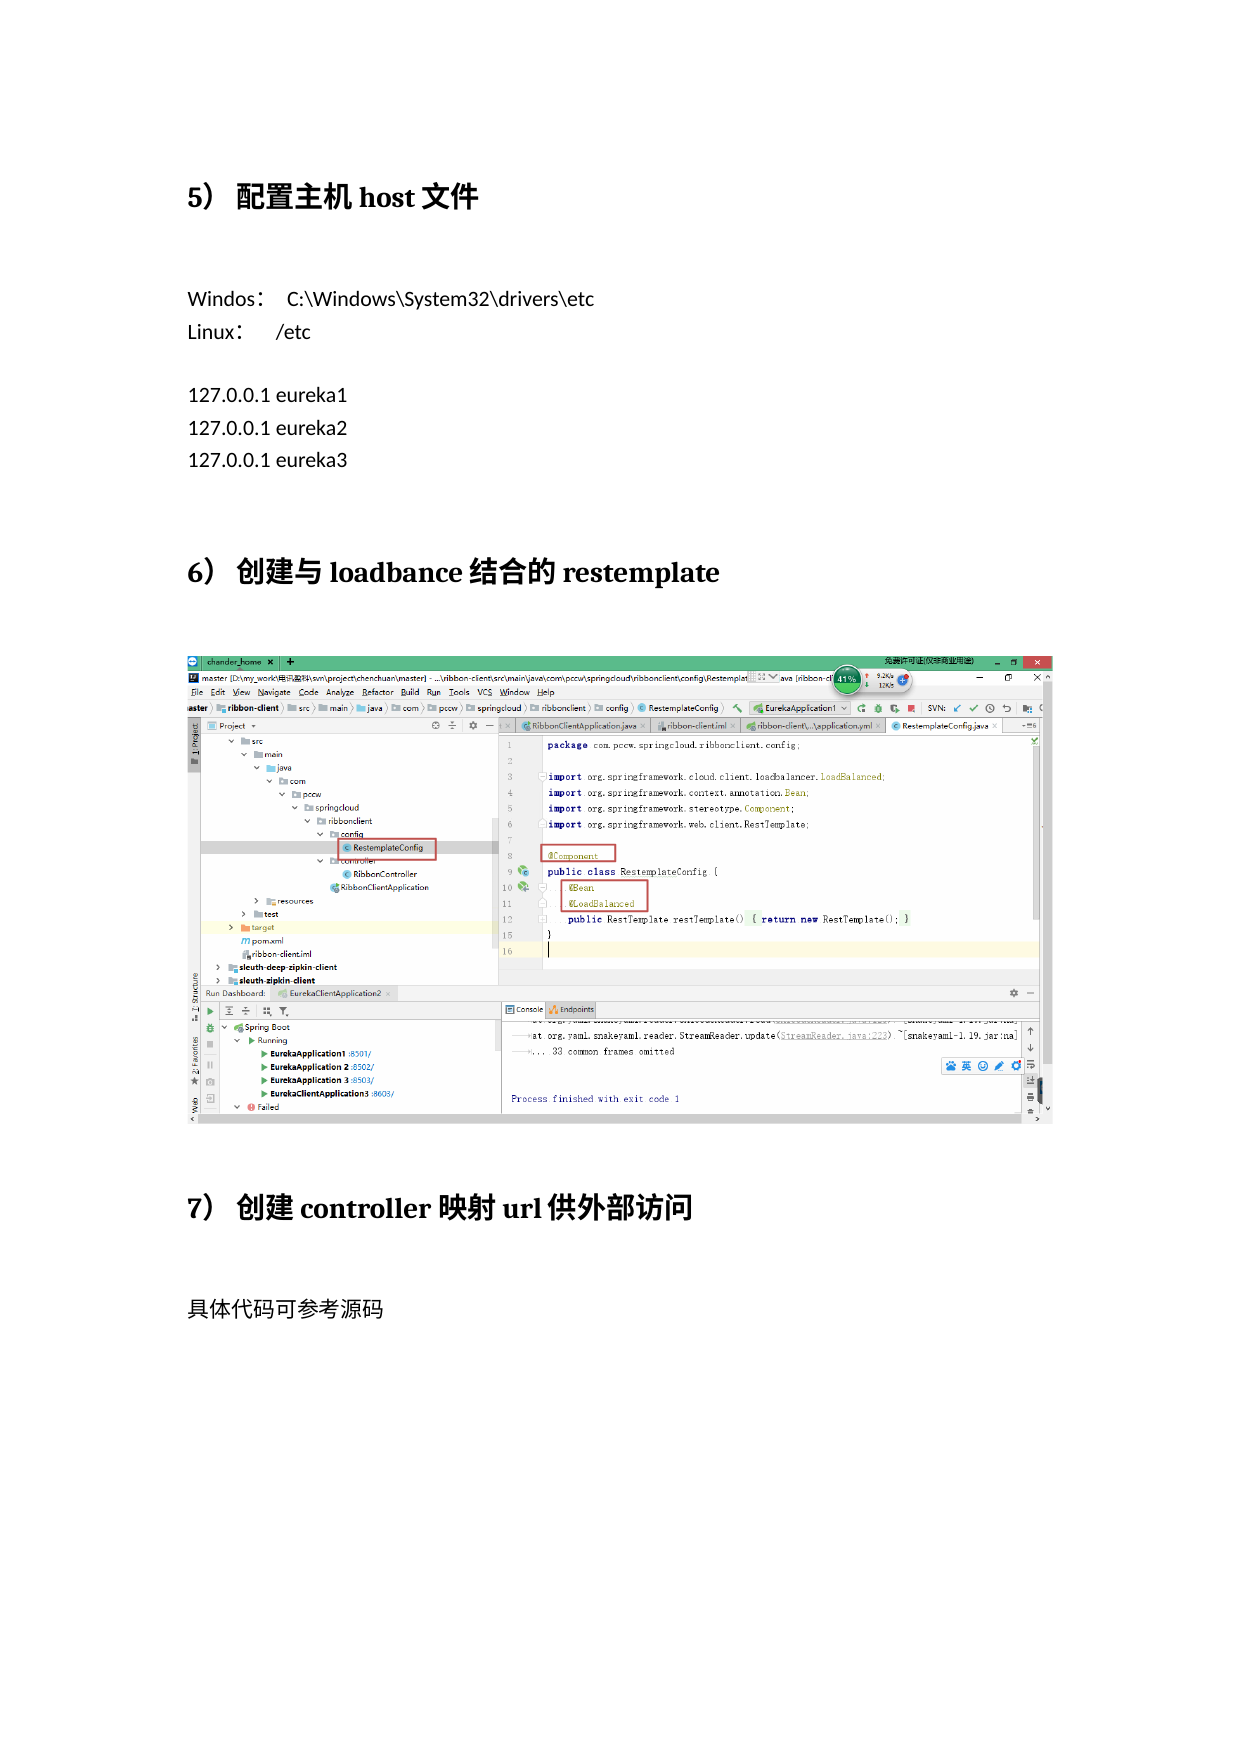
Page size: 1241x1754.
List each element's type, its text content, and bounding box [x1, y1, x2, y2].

subtitle 创建controller 映射url供外部访问 [187, 1173, 1053, 1238]
subtitle 创建与loadbance结合的restemplate [187, 537, 1053, 602]
text Linux： /etc [187, 313, 1053, 346]
text 127.0.0.1 eureka1 [187, 378, 1053, 411]
text 127.0.0.1 eureka3 [187, 443, 1053, 476]
text 具体代码可参考源码 [187, 1292, 1053, 1324]
picture [187, 656, 1053, 1124]
subtitle 配置主机host文件 [187, 162, 1053, 227]
text Windos： C:\Windows\System32\drivers\etc [187, 281, 1053, 313]
text 127.0.0.1 eureka2 [187, 411, 1053, 443]
